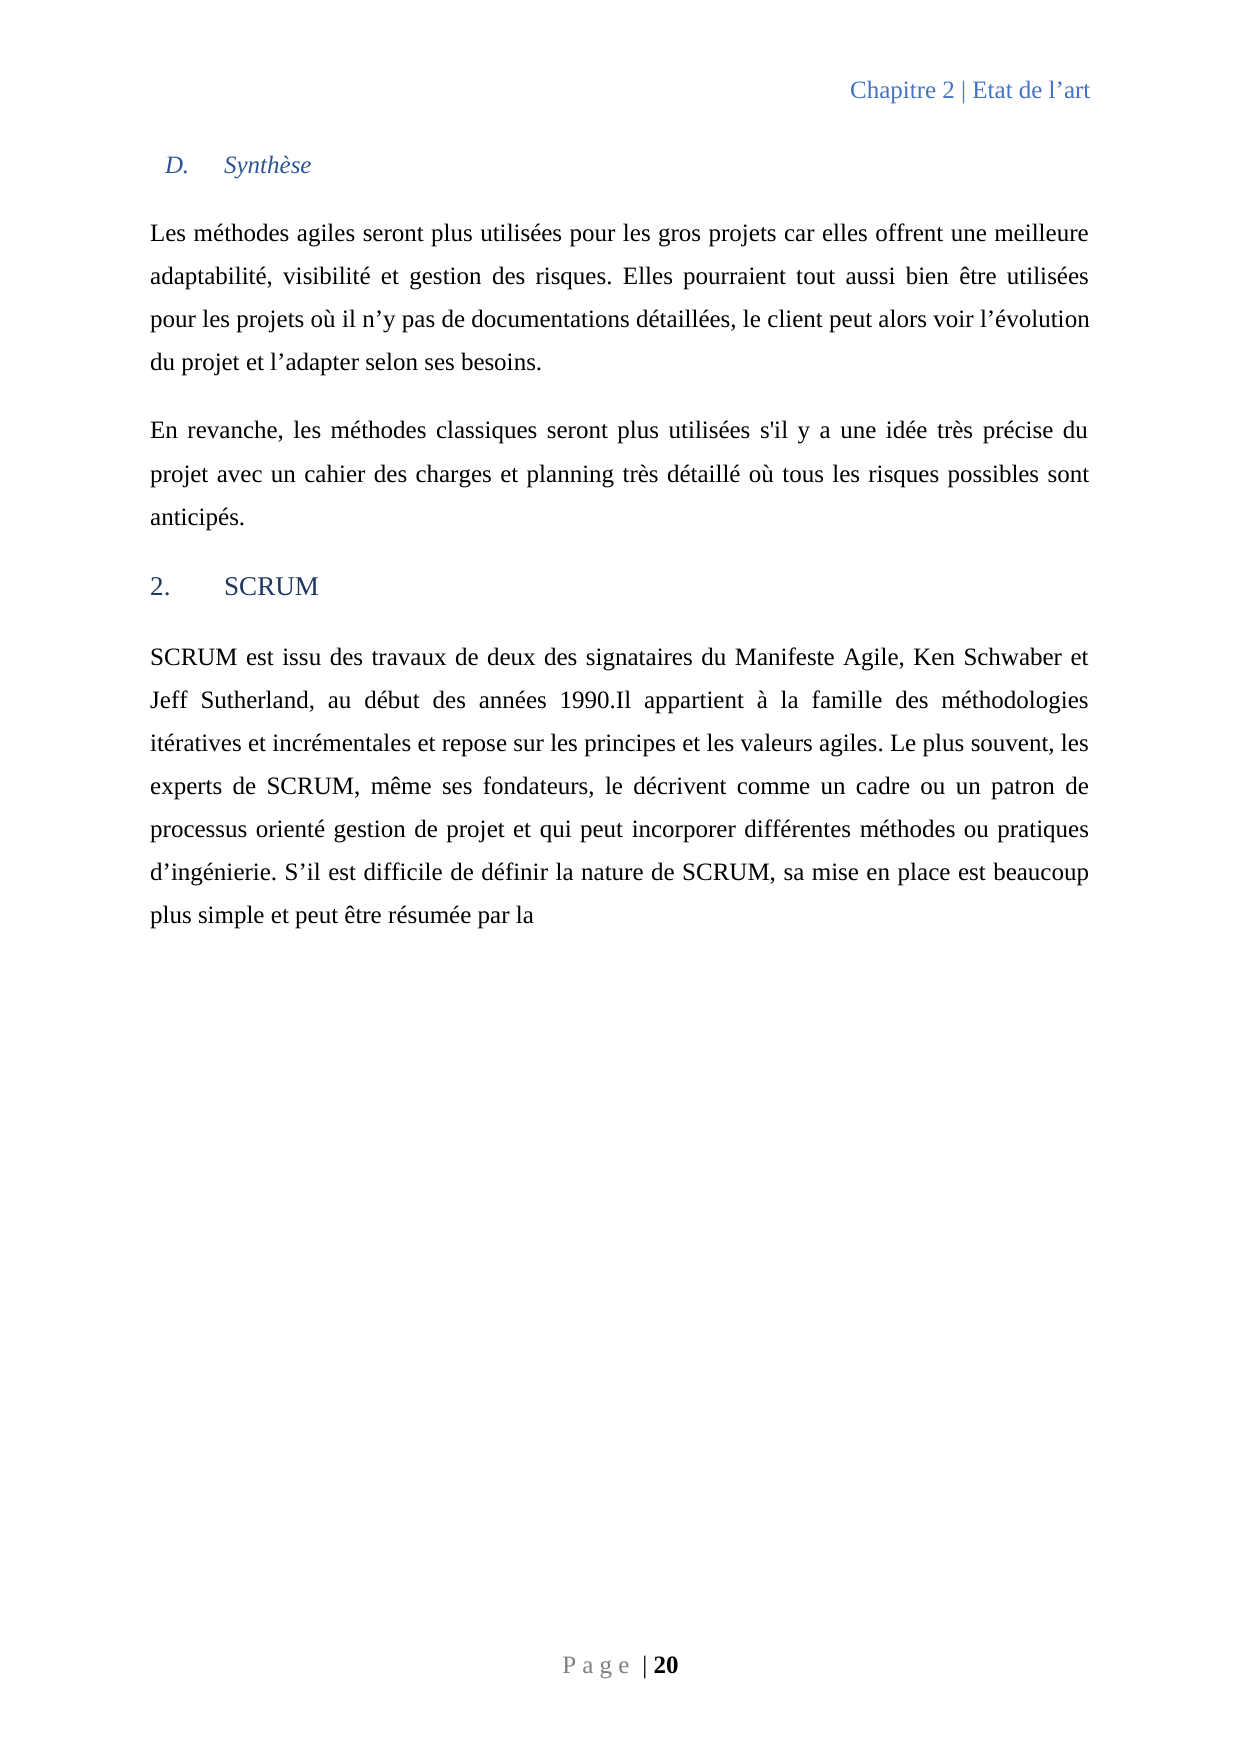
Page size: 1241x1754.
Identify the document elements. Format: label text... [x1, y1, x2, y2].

text En revanche, les méthodes classiques seront plus utilisées s'il y a une idée très précise du projet avec un cahier des charges et planning très détaillé où tous les risques possibles sont anticipés. [150, 416, 1090, 531]
text SCRUM est issu des travaux de deux des signataires du Manifeste Agile, Ken Schwaber et Jeff Sutherland, au début des années 1990.Il appartient à la famille des méthodologies itératives et incrémentales et repose sur les principes et les valeurs agiles. Le plus souvent, les experts de SCRUM, même ses fondateurs, le décrivent comme un cadre ou un patron de processus orienté gestion de projet et qui peut incorporer différentes méthodes ou pratiques d’ingénierie. S’il est difficile de définir la nature de SCRUM, sa mise en place est beaucoup plus simple et peut être résumée par la [150, 642, 1090, 929]
text Les méthodes agiles seront plus utilisées pour les gros projets car elles offrent une meilleure adaptabilité, visibilité et gestion des risques. Elles pourraient tout aussi bien être utilisées pour les projets où il n’y pas de documentations détaillées, le client peut alors voir l’évolution du projet et l’adapter selon ses besoins. [150, 218, 1090, 376]
subtitle Synthèse [165, 150, 1090, 179]
subtitle SCRUM [150, 570, 1090, 601]
